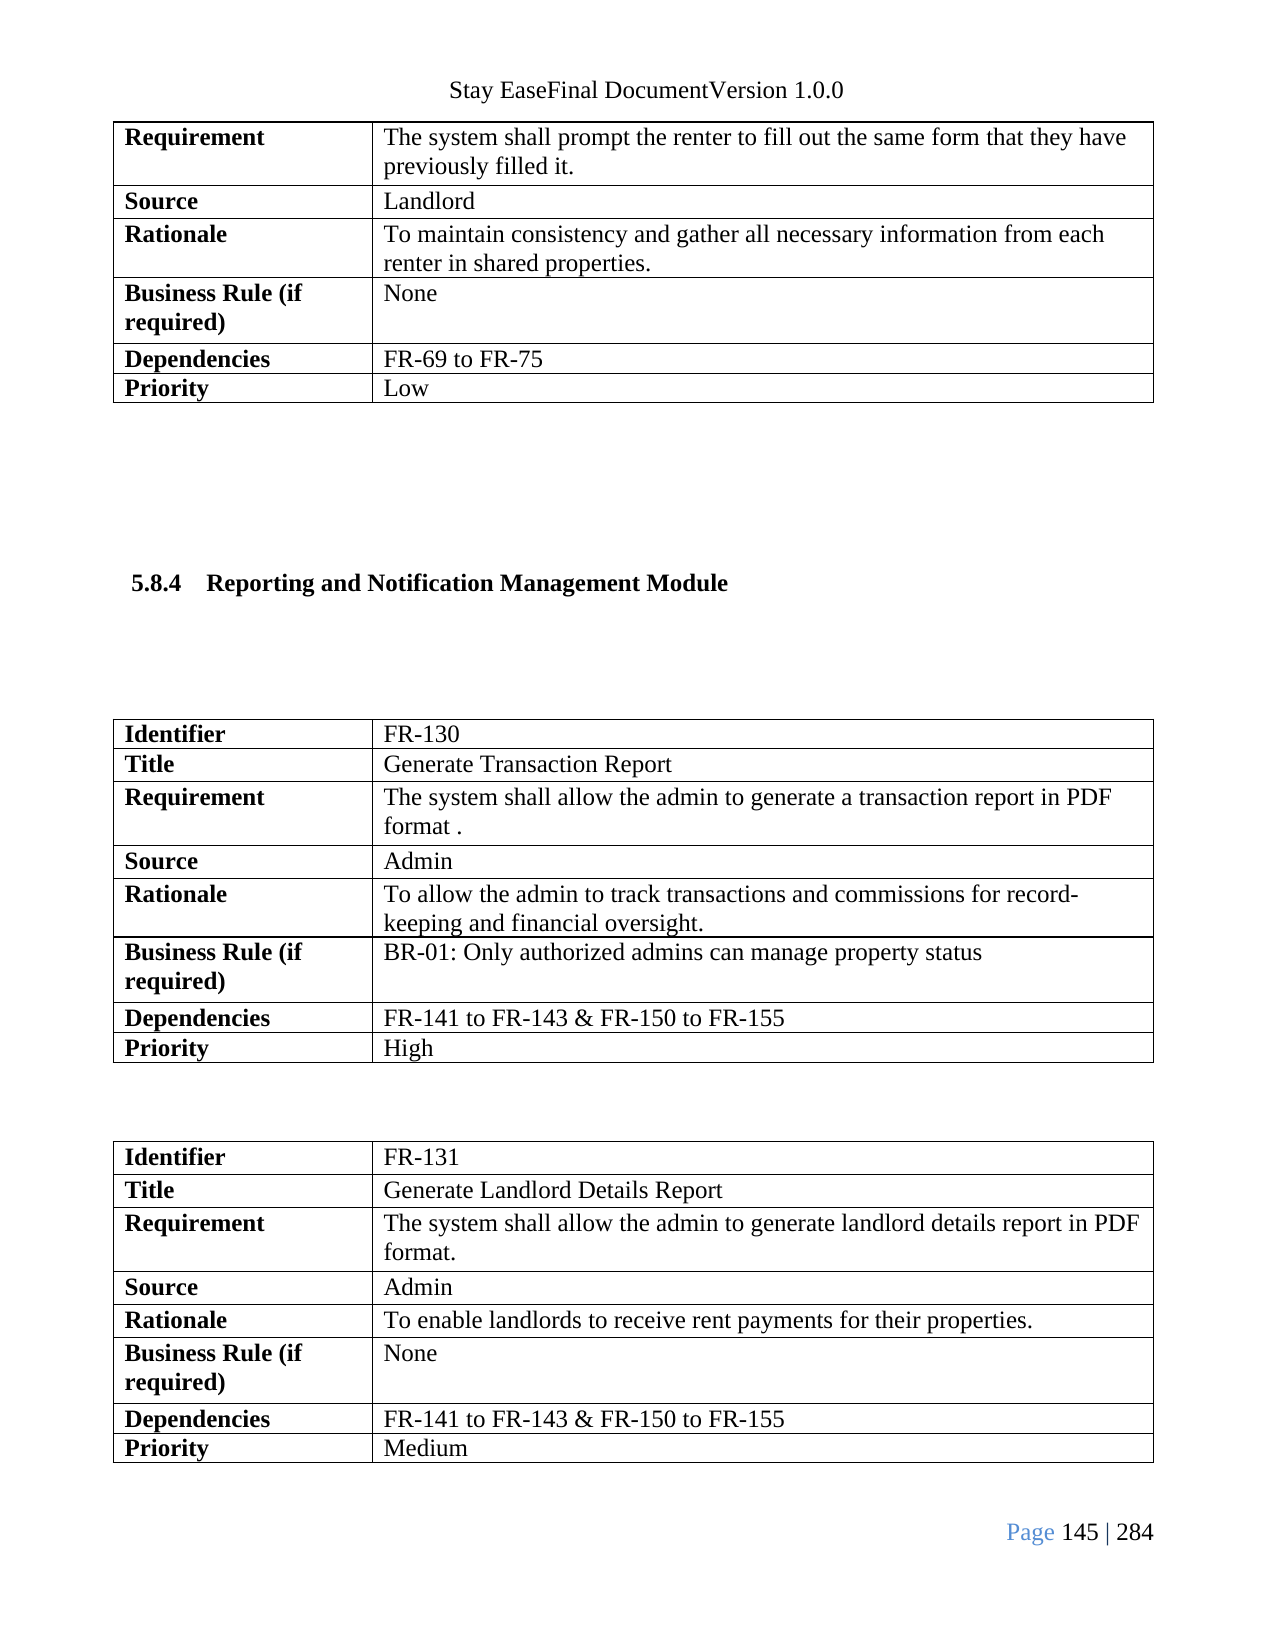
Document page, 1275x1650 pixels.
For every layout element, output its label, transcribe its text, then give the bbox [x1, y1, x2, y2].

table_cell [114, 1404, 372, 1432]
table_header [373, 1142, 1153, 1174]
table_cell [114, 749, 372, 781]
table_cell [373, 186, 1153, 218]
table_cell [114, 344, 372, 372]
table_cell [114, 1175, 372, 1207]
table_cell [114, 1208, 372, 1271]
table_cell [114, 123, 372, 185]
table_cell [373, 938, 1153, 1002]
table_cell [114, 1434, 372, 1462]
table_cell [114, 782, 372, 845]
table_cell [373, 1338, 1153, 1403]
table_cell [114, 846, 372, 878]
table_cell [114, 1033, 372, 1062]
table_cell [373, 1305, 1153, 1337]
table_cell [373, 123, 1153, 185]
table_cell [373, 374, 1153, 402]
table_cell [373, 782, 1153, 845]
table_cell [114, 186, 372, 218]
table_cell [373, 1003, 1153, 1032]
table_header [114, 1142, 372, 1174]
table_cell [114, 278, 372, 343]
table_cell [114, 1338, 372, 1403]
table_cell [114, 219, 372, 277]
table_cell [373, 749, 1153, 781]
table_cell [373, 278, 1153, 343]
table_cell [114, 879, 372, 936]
subtitle Reporting and Notification Management Module [131, 568, 1181, 597]
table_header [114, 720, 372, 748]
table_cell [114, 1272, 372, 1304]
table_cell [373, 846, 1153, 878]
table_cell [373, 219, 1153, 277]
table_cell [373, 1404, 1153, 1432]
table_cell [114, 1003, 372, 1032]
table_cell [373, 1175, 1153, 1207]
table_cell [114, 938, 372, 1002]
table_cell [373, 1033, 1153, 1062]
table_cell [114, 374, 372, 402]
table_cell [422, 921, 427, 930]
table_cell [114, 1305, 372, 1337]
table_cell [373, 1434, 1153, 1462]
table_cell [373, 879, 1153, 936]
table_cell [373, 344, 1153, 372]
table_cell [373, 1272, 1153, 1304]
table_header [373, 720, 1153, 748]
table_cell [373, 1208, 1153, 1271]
